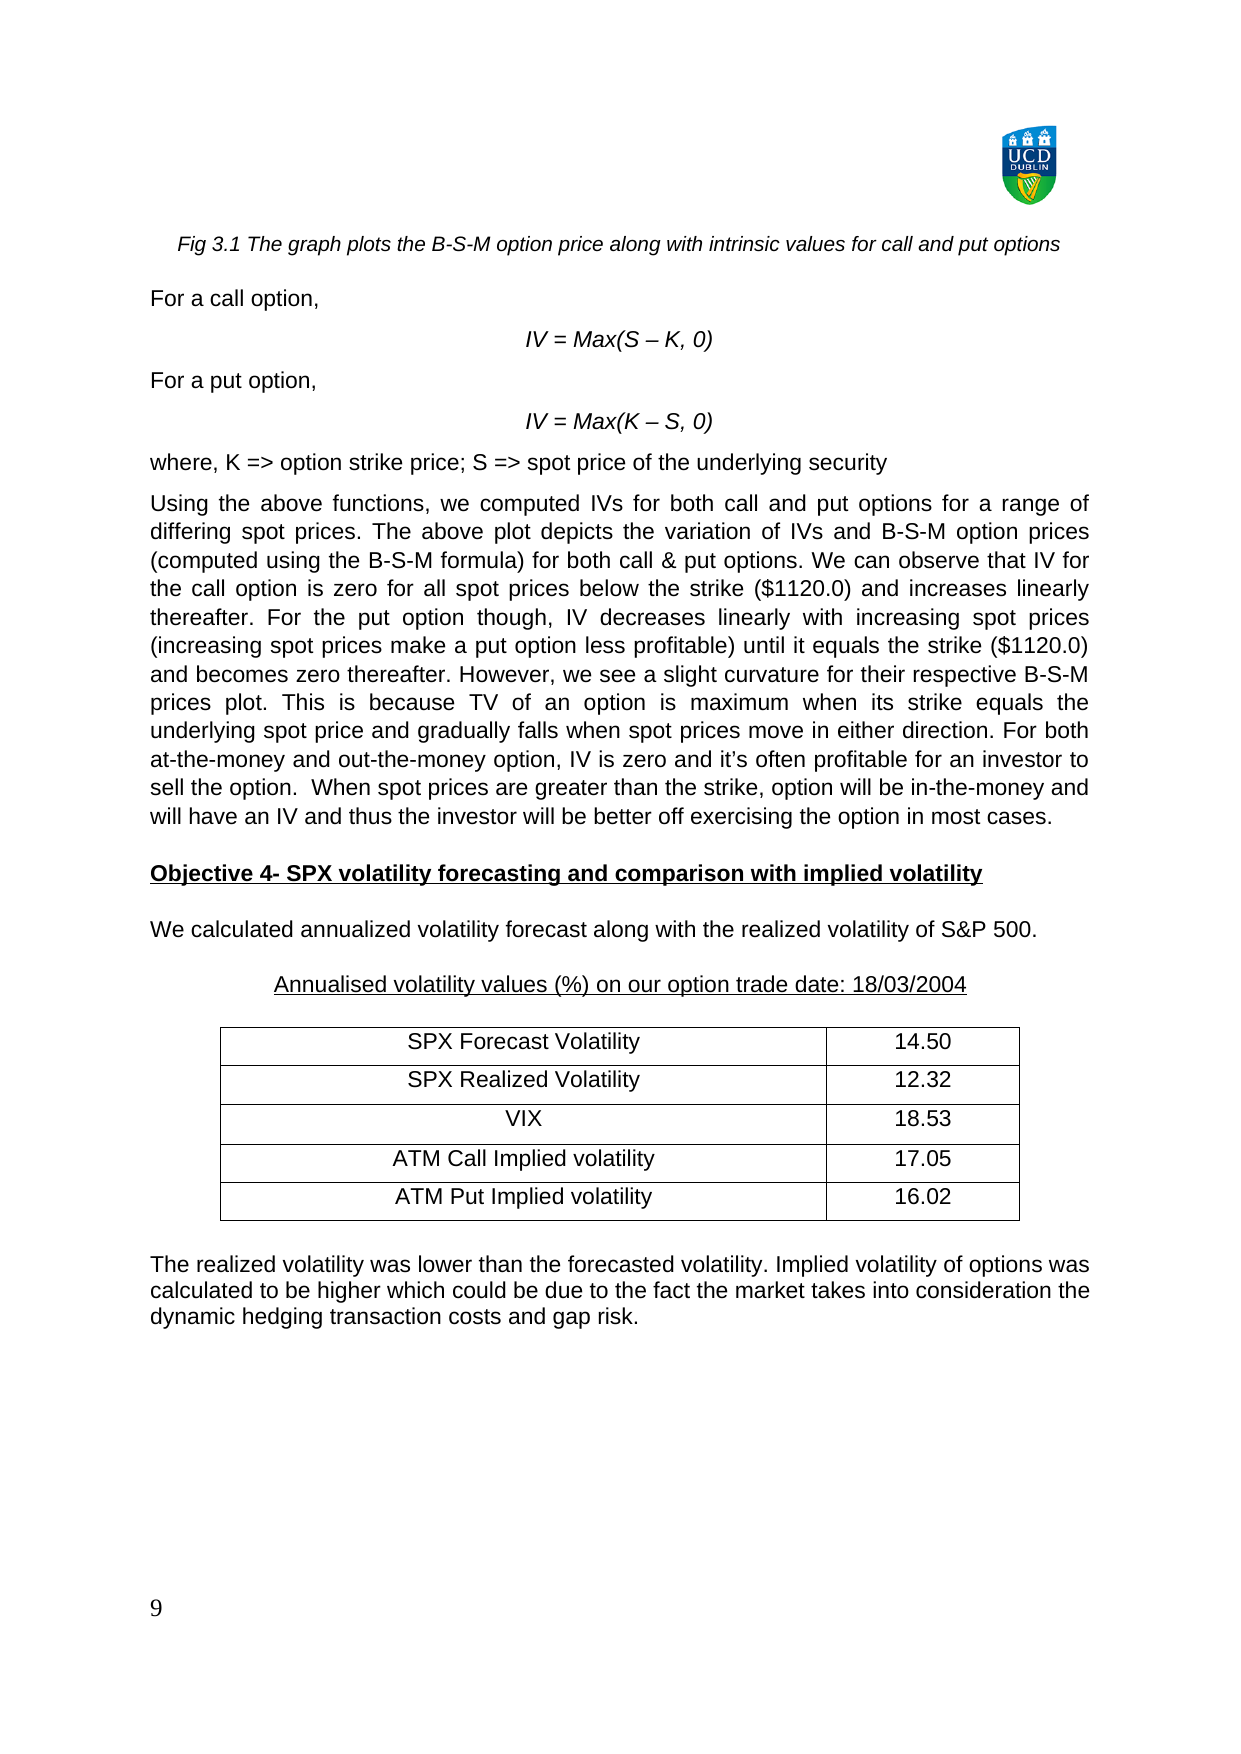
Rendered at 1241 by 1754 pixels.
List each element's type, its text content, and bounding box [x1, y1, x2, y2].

table_cell ATM Call Implied volatility [221, 1145, 826, 1182]
table_header SPX Forecast Volatility [221, 1028, 826, 1065]
text Annualised volatility values (%) on our option trade date: 18/03/2004 [150, 971, 1090, 998]
table_cell VIX [221, 1105, 826, 1144]
text For a call option, [150, 285, 1090, 312]
table_cell 16.02 [827, 1183, 1019, 1220]
table_cell SPX Realized Volatility [221, 1066, 826, 1103]
text We calculated annualized volatility forecast along with the realized volatility of S&P 500. [150, 916, 1090, 942]
text The realized volatility was lower than the forecasted volatility. Implied volatility of options was calculated to be higher which could be due to the fact the market takes into consideration the dynamic hedging transaction costs and gap risk. [150, 1251, 1090, 1329]
text For a put option, [150, 367, 1090, 393]
text where, K => option strike price; S => spot price of the underlying security [150, 449, 1090, 475]
table_cell 17.05 [827, 1145, 1019, 1182]
picture [967, 103, 1091, 227]
text Using the above functions, we computed IVs for both call and put options for a range of differing spot prices. The above plot depicts the variation of IVs and B-S-M option prices (computed using the B-S-M formula) for both call & put options. We can observe that IV for the call option is zero for all spot prices below the strike ($1120.0) and increases linearly thereafter. For the put option though, IV decreases linearly with increasing spot prices (increasing spot prices make a put option less profitable) until it equals the strike ($1120.0) and becomes zero thereafter. However, we see a slight curvature for their respective B-S-M prices plot. This is because TV of an option is maximum when its strike equals the underlying spot price and gradually falls when spot prices move in either direction. For both at-the-money and out-the-money option, IV is zero and it’s often profitable for an investor to sell the option. When spot prices are greater than the strike, option will be in-the-money and will have an IV and thus the investor will be better off exercising the option in most cases. [150, 490, 1090, 829]
text Fig 3.1 The graph plots the B-S-M option price along with intrinsic values for call and put options [150, 232, 1090, 256]
table_cell ATM Put Implied volatility [221, 1183, 826, 1220]
text IV = Max(K – S, 0) [150, 408, 1090, 434]
table_cell 18.53 [827, 1105, 1019, 1144]
table_header 14.50 [827, 1028, 1019, 1065]
text IV = Max(S – K, 0) [150, 326, 1090, 352]
text Objective 4- SPX volatility forecasting and comparison with implied volatility [150, 860, 1090, 887]
table_cell 12.32 [827, 1066, 1019, 1103]
